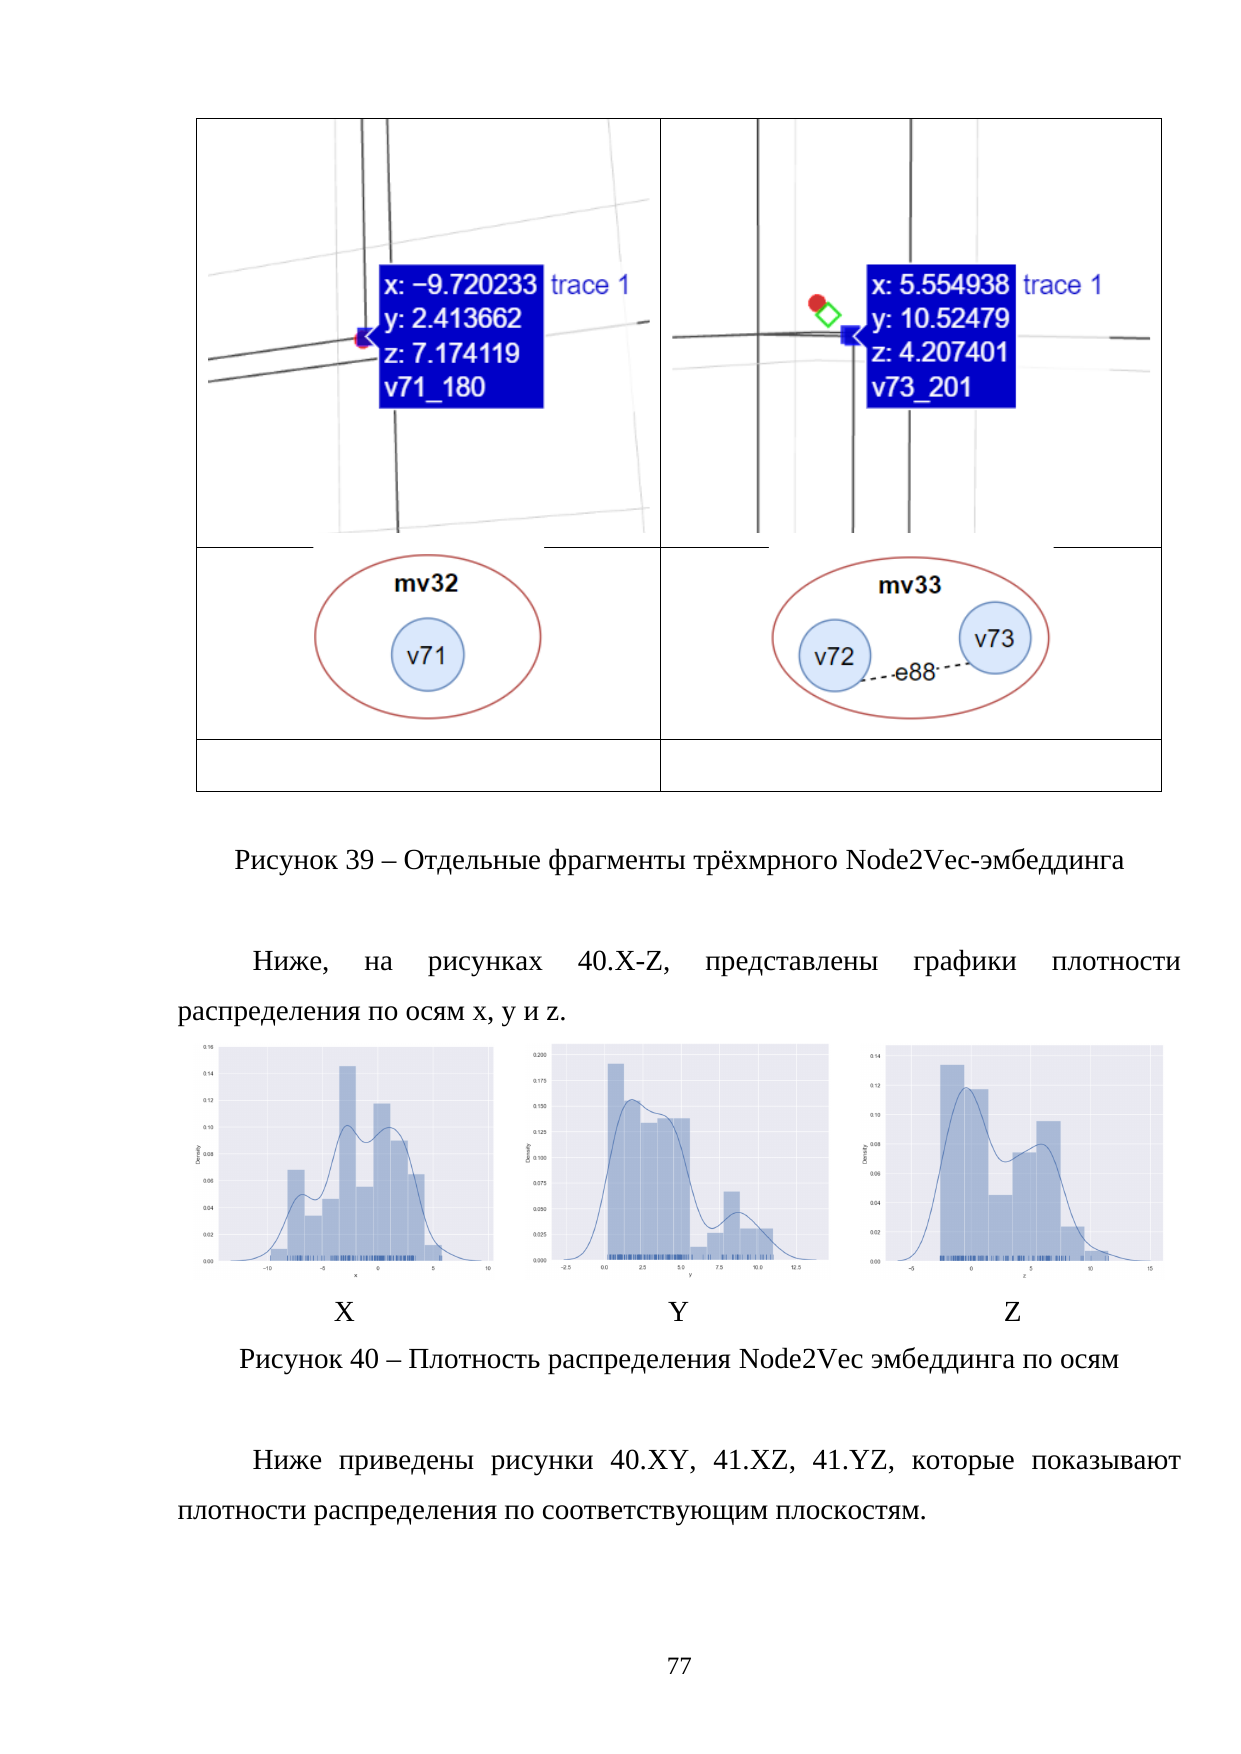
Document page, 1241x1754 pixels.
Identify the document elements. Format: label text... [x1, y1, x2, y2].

table_header [197, 119, 660, 547]
text Рисунок 40 – Плотность распределения Node2Vec эмбеддинга по осям [177, 1342, 1181, 1375]
table_header [661, 119, 1161, 547]
table_cell Y [511, 1294, 845, 1342]
picture [208, 119, 650, 533]
picture [672, 119, 1151, 533]
picture [525, 1043, 832, 1280]
table_header [845, 1043, 1179, 1294]
table_cell X [177, 1294, 511, 1342]
table_header [177, 1043, 511, 1294]
picture [313, 547, 545, 726]
text Ниже, на рисунках 40.X-Z, представлены графики плотности распределения по осям x, y и z. [177, 943, 1181, 1026]
picture [768, 547, 1054, 726]
text Рисунок 39 – Отдельные фрагменты трёхмрного Node2Vec-эмбеддинга [177, 842, 1181, 876]
picture [193, 1043, 496, 1280]
table_cell Z [845, 1294, 1179, 1342]
table_cell [661, 548, 1161, 739]
table_cell [197, 740, 660, 791]
table_cell [661, 740, 1161, 791]
table_cell [197, 548, 660, 739]
picture [859, 1043, 1166, 1280]
text Ниже приведены рисунки 40.XY, 41.XZ, 41.YZ, которые показывают плотности распределения по соответствующим плоскостям. [177, 1442, 1181, 1526]
table_header [511, 1043, 845, 1294]
